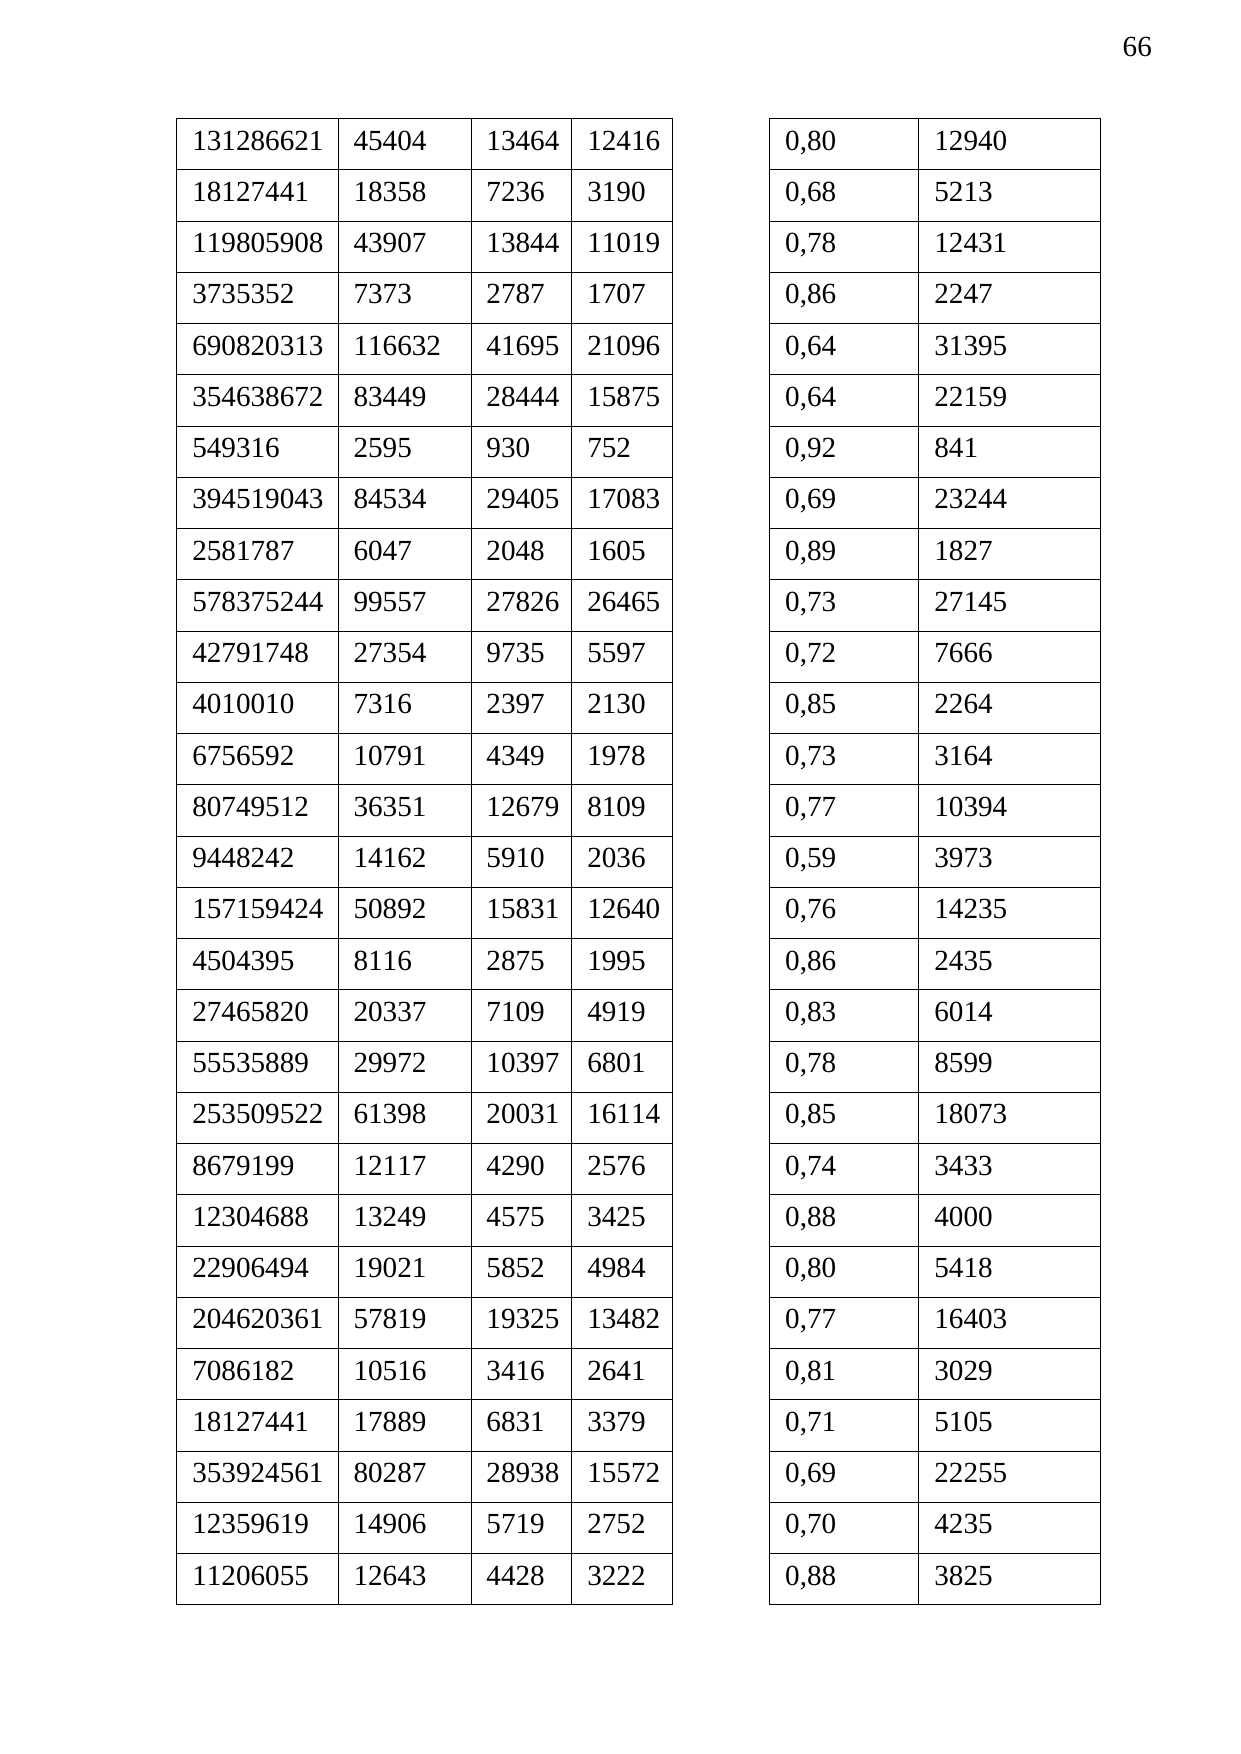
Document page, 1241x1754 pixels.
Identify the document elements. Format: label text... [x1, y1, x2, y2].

table_cell 7666 [919, 632, 1100, 682]
table_cell 15572 [572, 1452, 672, 1502]
table_cell 0,77 [770, 1298, 918, 1348]
table_cell 11206055 [177, 1554, 338, 1604]
table_cell [673, 477, 769, 528]
table_cell 10791 [339, 734, 471, 784]
table_cell 578375244 [177, 580, 338, 631]
table_cell 23244 [919, 478, 1100, 528]
table_cell 17889 [339, 1400, 471, 1451]
table_cell 4575 [472, 1195, 571, 1246]
table_cell 3416 [472, 1349, 571, 1399]
table_cell [673, 733, 769, 784]
table_cell 2787 [472, 273, 571, 323]
table_cell 57819 [339, 1298, 471, 1348]
table_cell 55535889 [177, 1042, 338, 1092]
table_cell 6756592 [177, 734, 338, 784]
table_cell 2264 [919, 683, 1100, 733]
table_cell 6014 [919, 990, 1100, 1041]
table_cell 8679199 [177, 1144, 338, 1194]
table_cell 22906494 [177, 1247, 338, 1297]
table_cell 3222 [572, 1554, 672, 1604]
table_cell 0,73 [770, 580, 918, 631]
table_cell 61398 [339, 1093, 471, 1143]
table_cell 27826 [472, 580, 571, 631]
table_cell 3164 [919, 734, 1100, 784]
table_cell [673, 1246, 769, 1297]
table_cell [673, 169, 769, 221]
table_cell 84534 [339, 478, 471, 528]
table_cell [673, 1502, 769, 1553]
table_cell 7086182 [177, 1349, 338, 1399]
table_cell [673, 1553, 769, 1604]
table_cell 14235 [919, 888, 1100, 938]
table_cell 0,72 [770, 632, 918, 682]
table_cell 18127441 [177, 170, 338, 221]
table_cell 7373 [339, 273, 471, 323]
table_cell 1995 [572, 939, 672, 989]
table_cell 20337 [339, 990, 471, 1041]
table_cell 4290 [472, 1144, 571, 1194]
table_cell 1978 [572, 734, 672, 784]
table_cell 0,86 [770, 273, 918, 323]
table_cell 394519043 [177, 478, 338, 528]
table_cell 26465 [572, 580, 672, 631]
table_cell [673, 1348, 769, 1399]
table_cell 0,76 [770, 888, 918, 938]
table_cell 9735 [472, 632, 571, 682]
table_cell 253509522 [177, 1093, 338, 1143]
table_cell 0,83 [770, 990, 918, 1041]
table_cell 4504395 [177, 939, 338, 989]
table_cell [673, 1092, 769, 1143]
table_cell 354638672 [177, 375, 338, 426]
table_cell 18358 [339, 170, 471, 221]
table_cell 18073 [919, 1093, 1100, 1143]
table_cell [673, 426, 769, 477]
table_cell 12359619 [177, 1503, 338, 1553]
table_cell 4000 [919, 1195, 1100, 1246]
table_cell 10394 [919, 785, 1100, 836]
table_cell 5719 [472, 1503, 571, 1553]
table_cell 43907 [339, 222, 471, 272]
table_cell 8109 [572, 785, 672, 836]
table_cell 50892 [339, 888, 471, 938]
table_cell 4010010 [177, 683, 338, 733]
table_cell 19021 [339, 1247, 471, 1297]
table_cell [673, 272, 769, 323]
table_cell [673, 118, 769, 169]
table_cell 1707 [572, 273, 672, 323]
table_cell 36351 [339, 785, 471, 836]
table_cell 2048 [472, 529, 571, 579]
table_cell 2130 [572, 683, 672, 733]
table_cell 0,78 [770, 222, 918, 272]
table_cell 3379 [572, 1400, 672, 1451]
table_cell 0,81 [770, 1349, 918, 1399]
table_cell 7316 [339, 683, 471, 733]
table_cell 204620361 [177, 1298, 338, 1348]
table_cell 27465820 [177, 990, 338, 1041]
table_cell 131286621 [177, 119, 338, 169]
table_cell 22255 [919, 1452, 1100, 1502]
table_cell 80749512 [177, 785, 338, 836]
table_cell 2752 [572, 1503, 672, 1553]
table_cell 119805908 [177, 222, 338, 272]
table_cell 13844 [472, 222, 571, 272]
table_cell 3973 [919, 837, 1100, 887]
table_cell 0,86 [770, 939, 918, 989]
table_cell [673, 1041, 769, 1092]
table_cell 8116 [339, 939, 471, 989]
table_cell 18127441 [177, 1400, 338, 1451]
table_cell 752 [572, 427, 672, 477]
table_cell 7109 [472, 990, 571, 1041]
table_cell 12679 [472, 785, 571, 836]
table_cell 3029 [919, 1349, 1100, 1399]
table_cell 11019 [572, 222, 672, 272]
table_cell 12416 [572, 119, 672, 169]
table_cell 16114 [572, 1093, 672, 1143]
table_cell 6047 [339, 529, 471, 579]
table_cell 5852 [472, 1247, 571, 1297]
table_cell 29405 [472, 478, 571, 528]
table_cell 3825 [919, 1554, 1100, 1604]
table_cell 0,59 [770, 837, 918, 887]
table_cell 99557 [339, 580, 471, 631]
table_cell 0,92 [770, 427, 918, 477]
table_cell 0,71 [770, 1400, 918, 1451]
table_cell 1605 [572, 529, 672, 579]
table_cell 6831 [472, 1400, 571, 1451]
table_cell 9448242 [177, 837, 338, 887]
table_cell 2875 [472, 939, 571, 989]
table_cell [673, 836, 769, 887]
table_cell 31395 [919, 324, 1100, 374]
table_cell 27145 [919, 580, 1100, 631]
table_cell [673, 579, 769, 631]
table_cell 4235 [919, 1503, 1100, 1553]
table_cell 12643 [339, 1554, 471, 1604]
table_cell [673, 784, 769, 836]
table_cell 22159 [919, 375, 1100, 426]
table_cell 3425 [572, 1195, 672, 1246]
table_cell 5910 [472, 837, 571, 887]
table_cell 12940 [919, 119, 1100, 169]
table_cell [673, 938, 769, 989]
table_cell 41695 [472, 324, 571, 374]
table_cell [673, 682, 769, 733]
table_cell 930 [472, 427, 571, 477]
table_cell [673, 989, 769, 1041]
table_cell 42791748 [177, 632, 338, 682]
table_cell 4919 [572, 990, 672, 1041]
table_cell 0,77 [770, 785, 918, 836]
table_cell 3735352 [177, 273, 338, 323]
table_cell 841 [919, 427, 1100, 477]
table_cell 2576 [572, 1144, 672, 1194]
table_cell 27354 [339, 632, 471, 682]
table_cell 4428 [472, 1554, 571, 1604]
table_cell [673, 221, 769, 272]
table_cell 0,69 [770, 478, 918, 528]
table_cell 0,68 [770, 170, 918, 221]
table_cell 157159424 [177, 888, 338, 938]
table_cell 13249 [339, 1195, 471, 1246]
table_cell 5597 [572, 632, 672, 682]
table_cell 8599 [919, 1042, 1100, 1092]
table_cell [673, 1143, 769, 1194]
table_cell 5418 [919, 1247, 1100, 1297]
table_cell 16403 [919, 1298, 1100, 1348]
table_cell 13482 [572, 1298, 672, 1348]
table_cell 13464 [472, 119, 571, 169]
table_cell 21096 [572, 324, 672, 374]
table_cell 2595 [339, 427, 471, 477]
table_cell 29972 [339, 1042, 471, 1092]
table_cell 2397 [472, 683, 571, 733]
table_cell 19325 [472, 1298, 571, 1348]
table_cell [673, 528, 769, 579]
table_cell 0,88 [770, 1554, 918, 1604]
table_cell 6801 [572, 1042, 672, 1092]
table_cell 690820313 [177, 324, 338, 374]
table_cell 15831 [472, 888, 571, 938]
table_cell 5105 [919, 1400, 1100, 1451]
table_cell 2036 [572, 837, 672, 887]
table_cell 116632 [339, 324, 471, 374]
table_cell 0,80 [770, 1247, 918, 1297]
table_cell 0,89 [770, 529, 918, 579]
table_cell [673, 374, 769, 426]
table_cell 5213 [919, 170, 1100, 221]
table_cell 0,85 [770, 683, 918, 733]
table_cell 2581787 [177, 529, 338, 579]
table_cell [673, 887, 769, 938]
table_cell 15875 [572, 375, 672, 426]
table_cell 0,73 [770, 734, 918, 784]
table_cell 28444 [472, 375, 571, 426]
table_cell 14162 [339, 837, 471, 887]
table_cell 12431 [919, 222, 1100, 272]
table_cell 10397 [472, 1042, 571, 1092]
table_cell [673, 1451, 769, 1502]
table_cell 12640 [572, 888, 672, 938]
table_cell 10516 [339, 1349, 471, 1399]
table_cell 4984 [572, 1247, 672, 1297]
table_cell 549316 [177, 427, 338, 477]
table_cell 80287 [339, 1452, 471, 1502]
table_cell 0,78 [770, 1042, 918, 1092]
table_cell 0,88 [770, 1195, 918, 1246]
table_cell 4349 [472, 734, 571, 784]
table_cell 12304688 [177, 1195, 338, 1246]
table_cell 0,69 [770, 1452, 918, 1502]
table_cell 83449 [339, 375, 471, 426]
table_cell 0,80 [770, 119, 918, 169]
table_cell 7236 [472, 170, 571, 221]
table_cell 0,70 [770, 1503, 918, 1553]
table_cell 2641 [572, 1349, 672, 1399]
table_cell 0,74 [770, 1144, 918, 1194]
table_cell 2247 [919, 273, 1100, 323]
table_cell 0,64 [770, 324, 918, 374]
table_cell [673, 1194, 769, 1246]
table_cell 3433 [919, 1144, 1100, 1194]
table_cell 12117 [339, 1144, 471, 1194]
table_cell 0,64 [770, 375, 918, 426]
table_cell 20031 [472, 1093, 571, 1143]
table_cell [673, 323, 769, 374]
table_cell [673, 1399, 769, 1451]
table_cell 17083 [572, 478, 672, 528]
table_cell 0,85 [770, 1093, 918, 1143]
table_cell 2435 [919, 939, 1100, 989]
table_cell 14906 [339, 1503, 471, 1553]
table_cell [673, 631, 769, 682]
table_cell 3190 [572, 170, 672, 221]
table_cell 28938 [472, 1452, 571, 1502]
table_cell 353924561 [177, 1452, 338, 1502]
table_cell [673, 1297, 769, 1348]
table_cell 1827 [919, 529, 1100, 579]
table_cell 45404 [339, 119, 471, 169]
